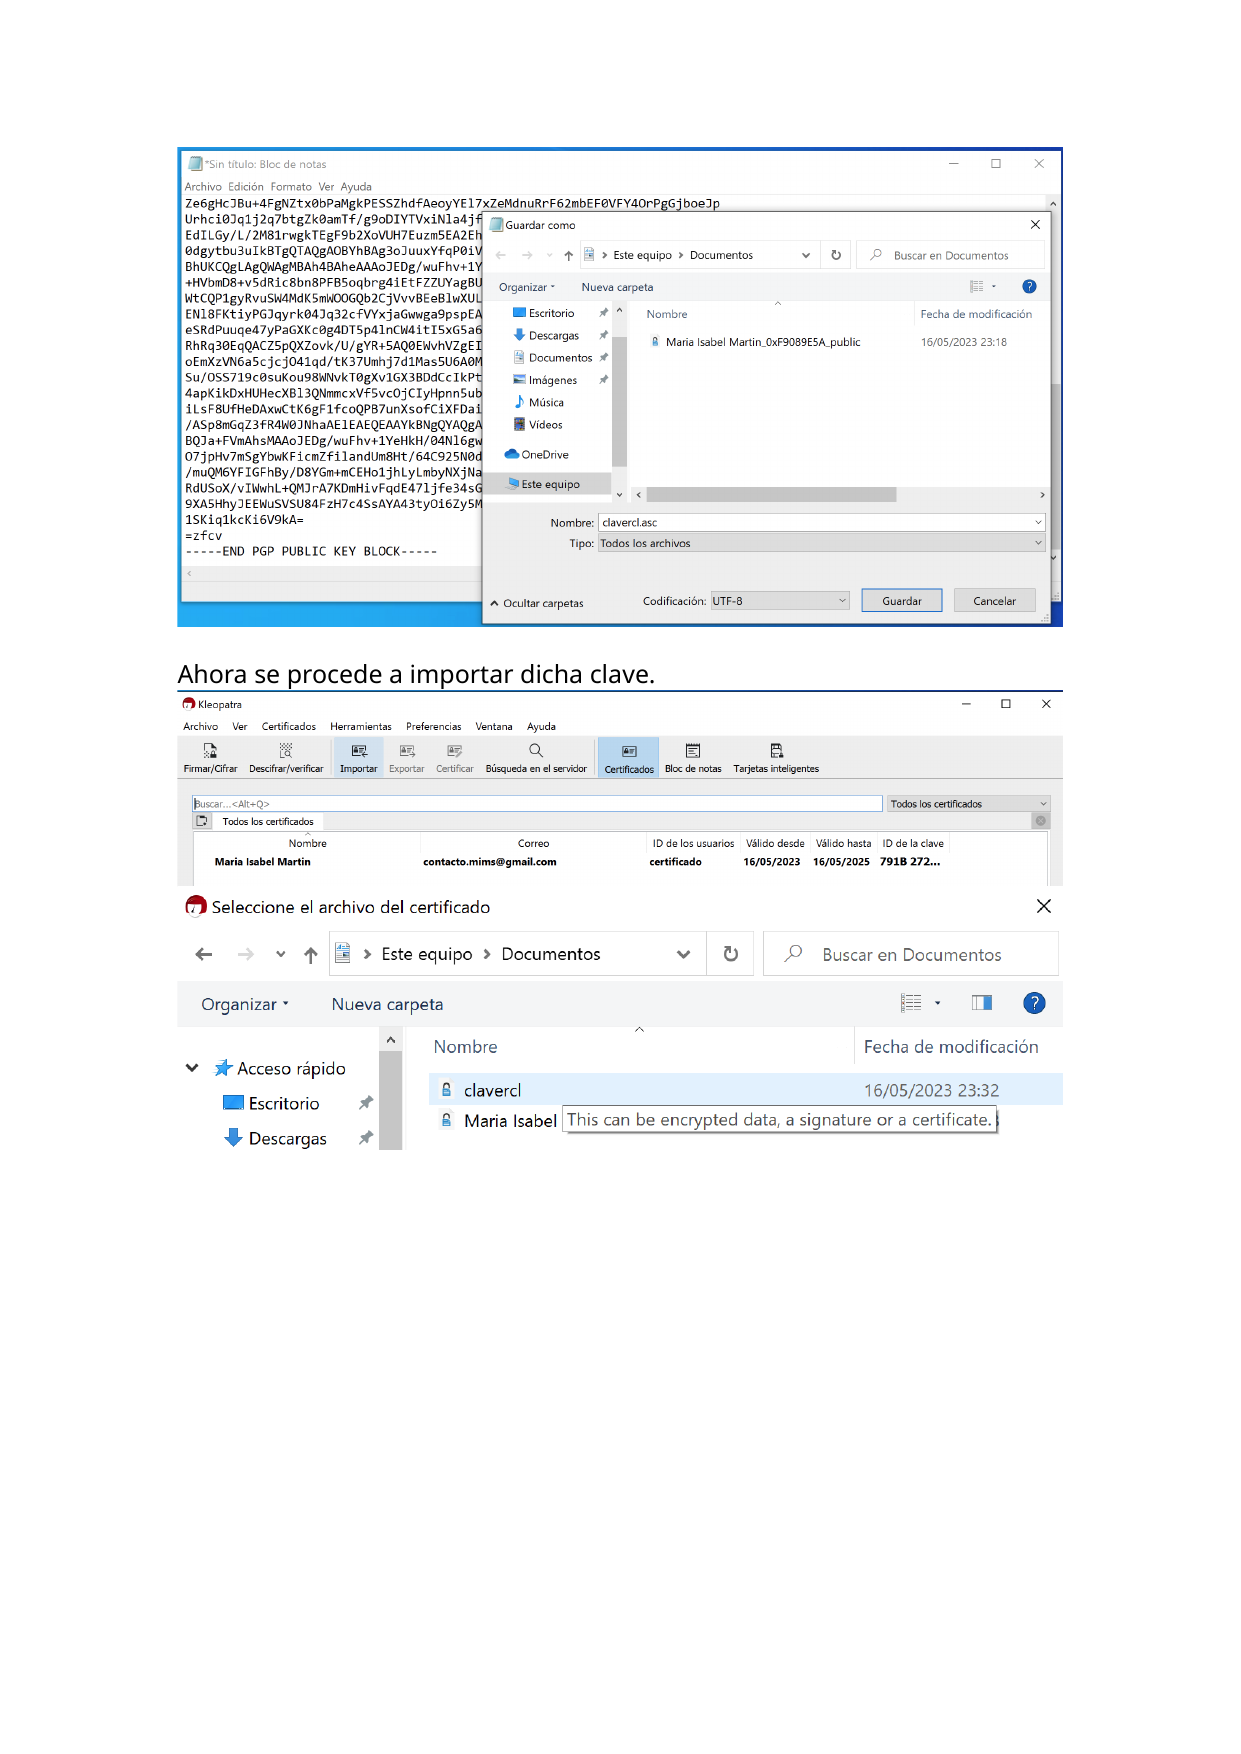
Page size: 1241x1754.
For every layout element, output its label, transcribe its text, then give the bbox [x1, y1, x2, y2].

picture [177, 690, 1063, 1150]
text Ahora se procede a importar dicha clave. [177, 657, 1063, 690]
picture [177, 147, 1063, 627]
